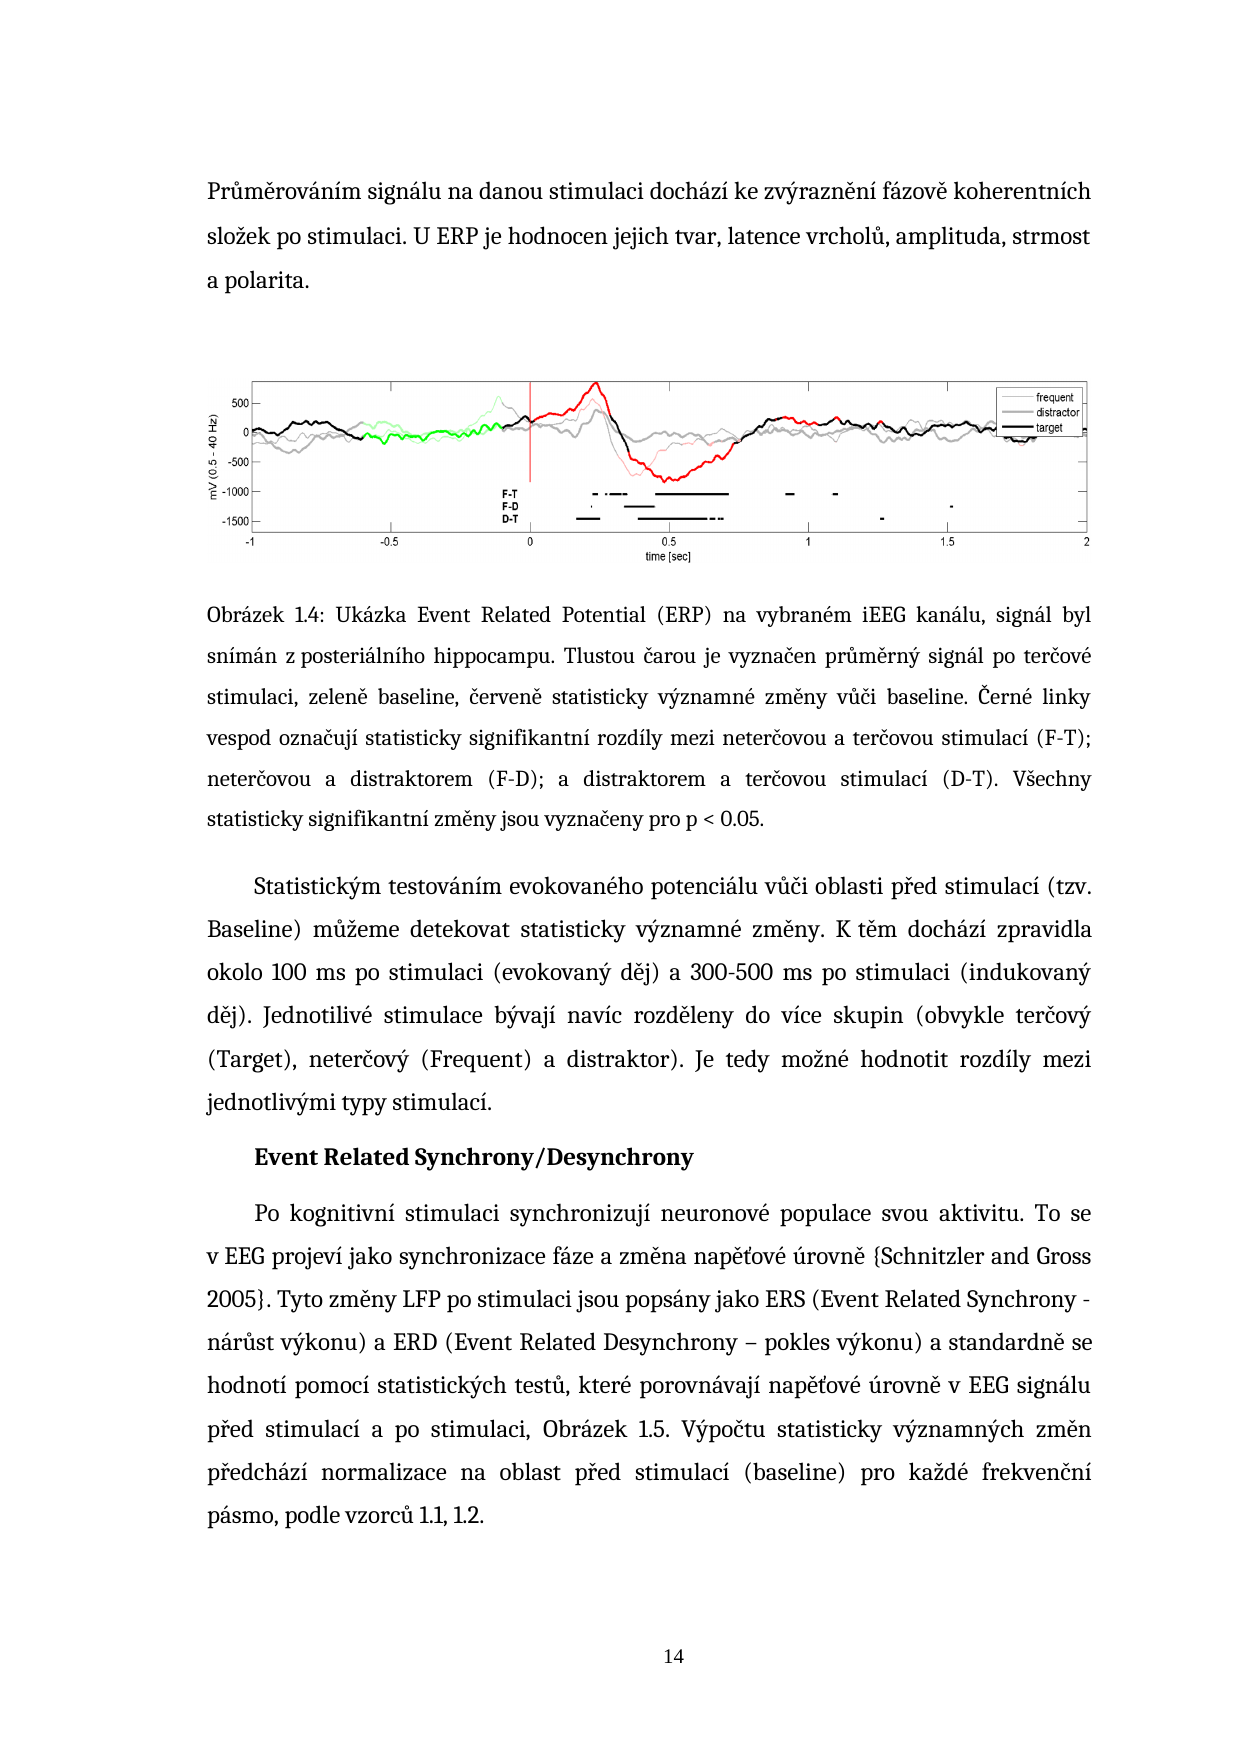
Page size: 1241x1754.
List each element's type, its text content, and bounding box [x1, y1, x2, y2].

picture [206, 378, 1093, 563]
text Po kognitivní stimulaci synchronizují neuronové populace svou aktivitu. To se v EEG projeví jako synchronizace fáze a změna napěťové úrovně {Schnitzler and Gross 2005}. Tyto změny LFP po stimulaci jsou popsány jako ERS (Event Related Synchrony - nárůst výkonu) a ERD (Event Related Desynchrony – pokles výkonu) a standardně se hodnotí pomocí statistických testů, které porovnávají napěťové úrovně v EEG signálu před stimulací a po stimulaci, Obrázek 1.5. Výpočtu statisticky významných změn předchází normalizace na oblast před stimulací (baseline) pro každé frekvenční pásmo, podle vzorců 1.1, 1.2. [207, 1199, 1092, 1529]
text Statistickým testováním evokovaného potenciálu vůči oblasti před stimulací (tzv. Baseline) můžeme detekovat statisticky významné změny. K těm dochází zpravidla okolo 100 ms po stimulaci (evokovaný děj) a 300-500 ms po stimulaci (indukovaný děj). Jednotilivé stimulace bývají navíc rozděleny do více skupin (obvykle terčový (Target), neterčový (Frequent) a distraktor). Je tedy možné hodnotit rozdíly mezi jednotlivými typy stimulací. [207, 872, 1092, 1116]
text Event Related Synchrony/Desynchrony [207, 1143, 1092, 1172]
text Obrázek 1.4: Ukázka Event Related Potential (ERP) na vybraném iEEG kanálu, signál byl snímán z posteriálního hippocampu. Tlustou čarou je vyznačen průměrný signál po terčové stimulaci, zeleně baseline, červeně statisticky významné změny vůči baseline. Černé linky vespod označují statisticky signifikantní rozdíly mezi neterčovou a terčovou stimulací (F-T); neterčovou a distraktorem (F-D); a distraktorem a terčovou stimulací (D-T). Všechny statisticky signifikantní změny jsou vyznačeny pro p < 0.05. [207, 602, 1092, 832]
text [207, 177, 1092, 295]
